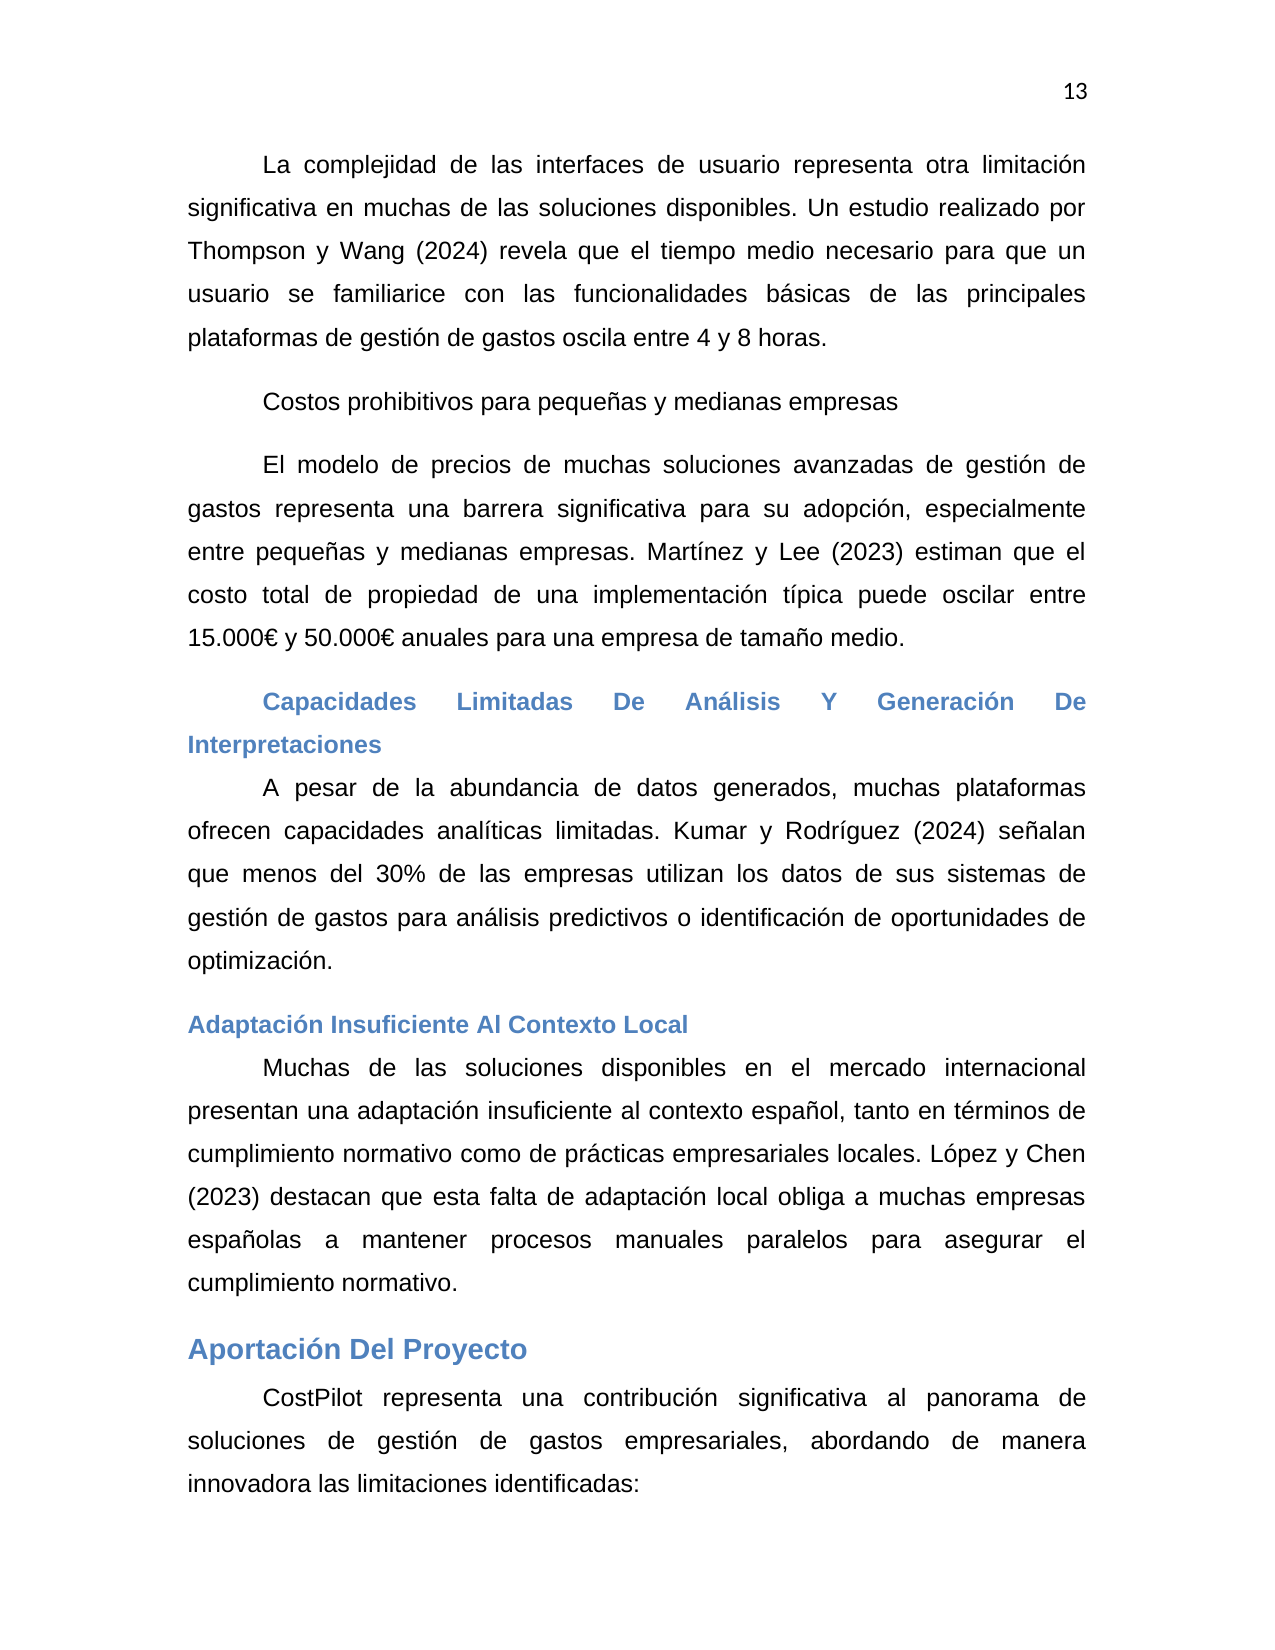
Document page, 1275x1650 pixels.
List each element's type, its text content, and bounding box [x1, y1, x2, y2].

subtitle Adaptación Insuficiente Al Contexto Local [187, 1009, 1087, 1038]
subtitle Capacidades Limitadas De Análisis Y Generación De Interpretaciones [187, 687, 1087, 759]
text Costos prohibitivos para pequeñas y medianas empresas [187, 386, 1087, 415]
text Muchas de las soluciones disponibles en el mercado internacional presentan una adaptación insuficiente al contexto español, tanto en términos de cumplimiento normativo como de prácticas empresariales locales. López y Chen (2023) destacan que esta falta de adaptación local obliga a muchas empresas españolas a mantener procesos manuales paralelos para asegurar el cumplimiento normativo. [187, 1053, 1087, 1297]
text A pesar de la abundancia de datos generados, muchas plataformas ofrecen capacidades analíticas limitadas. Kumar y Rodríguez (2024) señalan que menos del 30% de las empresas utilizan los datos de sus sistemas de gestión de gastos para análisis predictivos o identificación de oportunidades de optimización. [187, 773, 1087, 974]
subtitle Aportación Del Proyecto [187, 1332, 1087, 1366]
text La complejidad de las interfaces de usuario representa otra limitación significativa en muchas de las soluciones disponibles. Un estudio realizado por Thompson y Wang (2024) revela que el tiempo medio necesario para que un usuario se familiarice con las funcionalidades básicas de las principales plataformas de gestión de gastos oscila entre 4 y 8 horas. [187, 150, 1087, 351]
text CostPilot representa una contribución significativa al panorama de soluciones de gestión de gastos empresariales, abordando de manera innovadora las limitaciones identificadas: [187, 1383, 1087, 1498]
text El modelo de precios de muchas soluciones avanzadas de gestión de gastos representa una barrera significativa para su adopción, especialmente entre pequeñas y medianas empresas. Martínez y Lee (2023) estiman que el costo total de propiedad de una implementación típica puede oscilar entre 15.000€ y 50.000€ anuales para una empresa de tamaño medio. [187, 450, 1087, 652]
